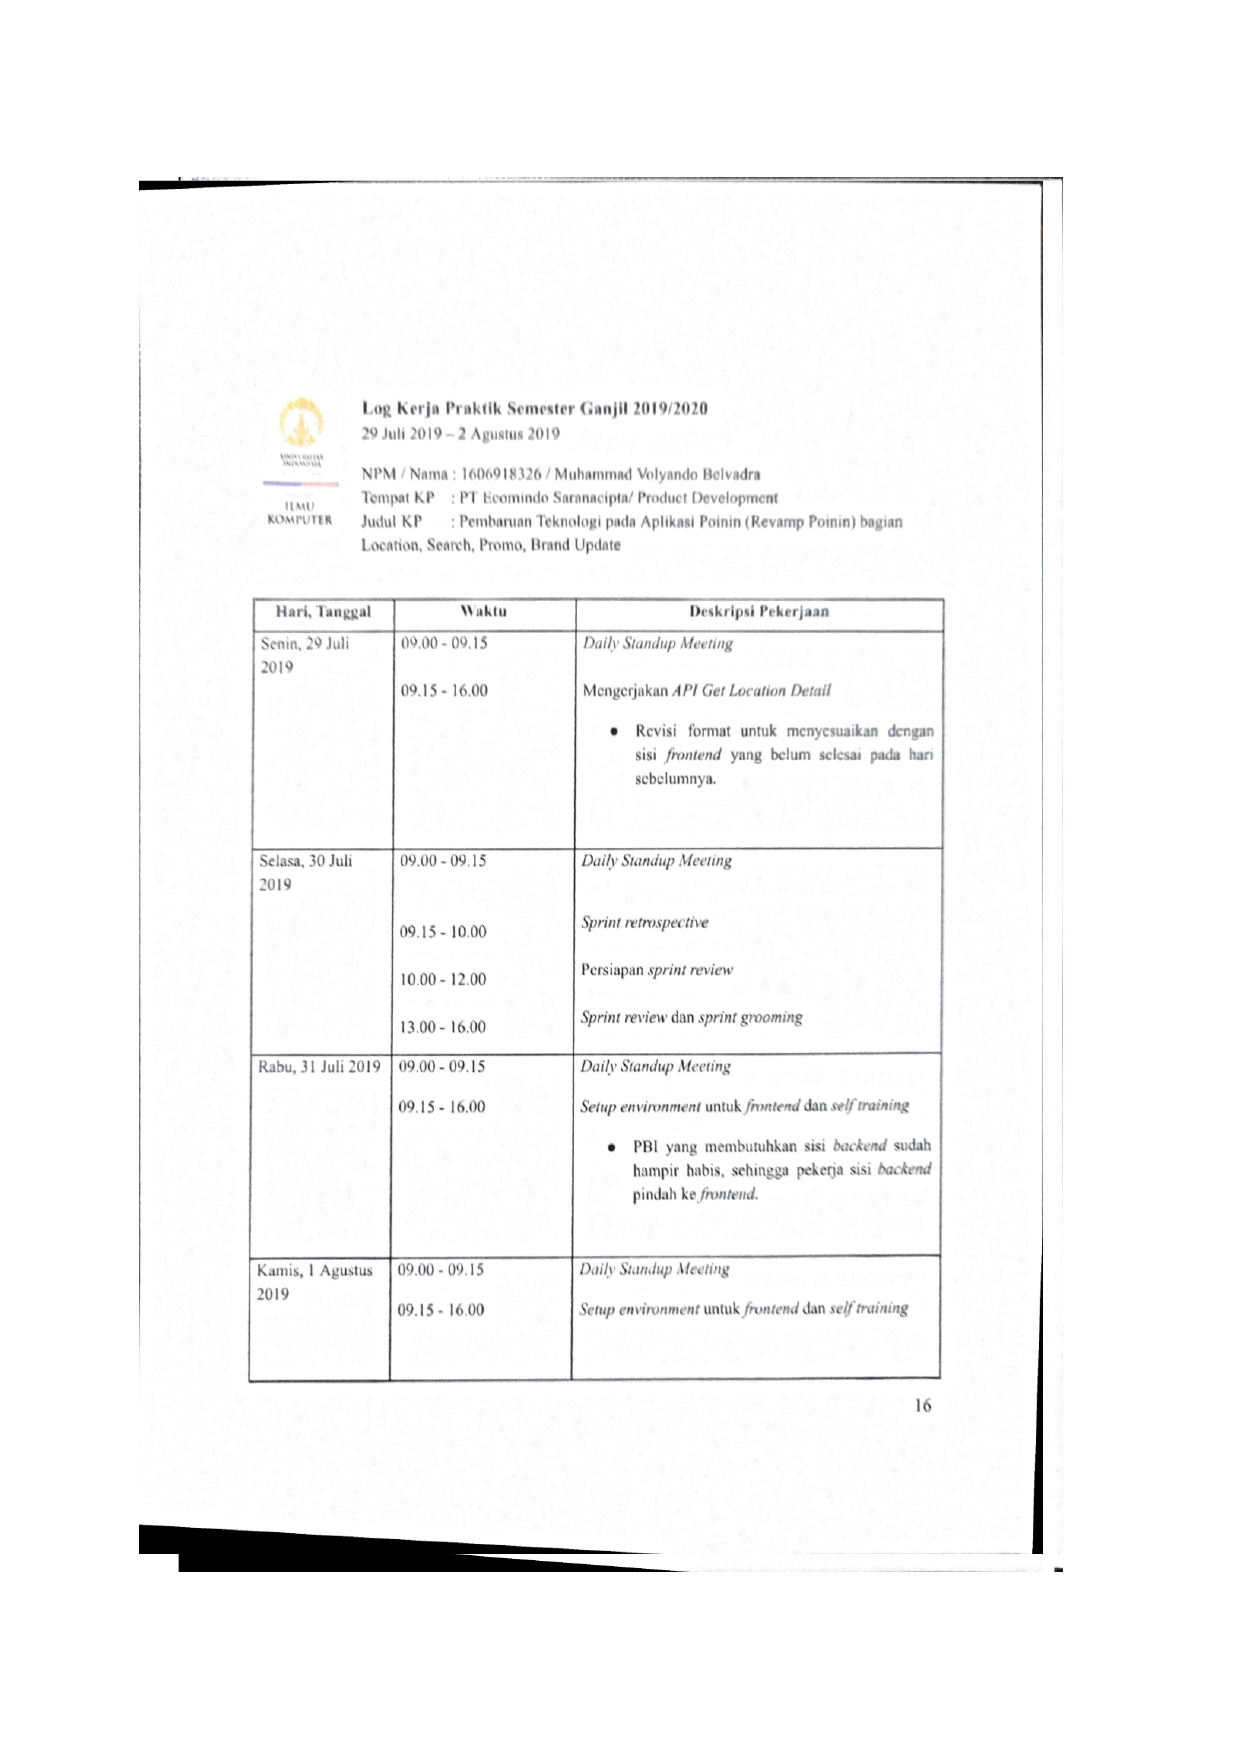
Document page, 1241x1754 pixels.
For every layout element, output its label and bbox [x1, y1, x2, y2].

picture [140, 177, 1063, 1572]
